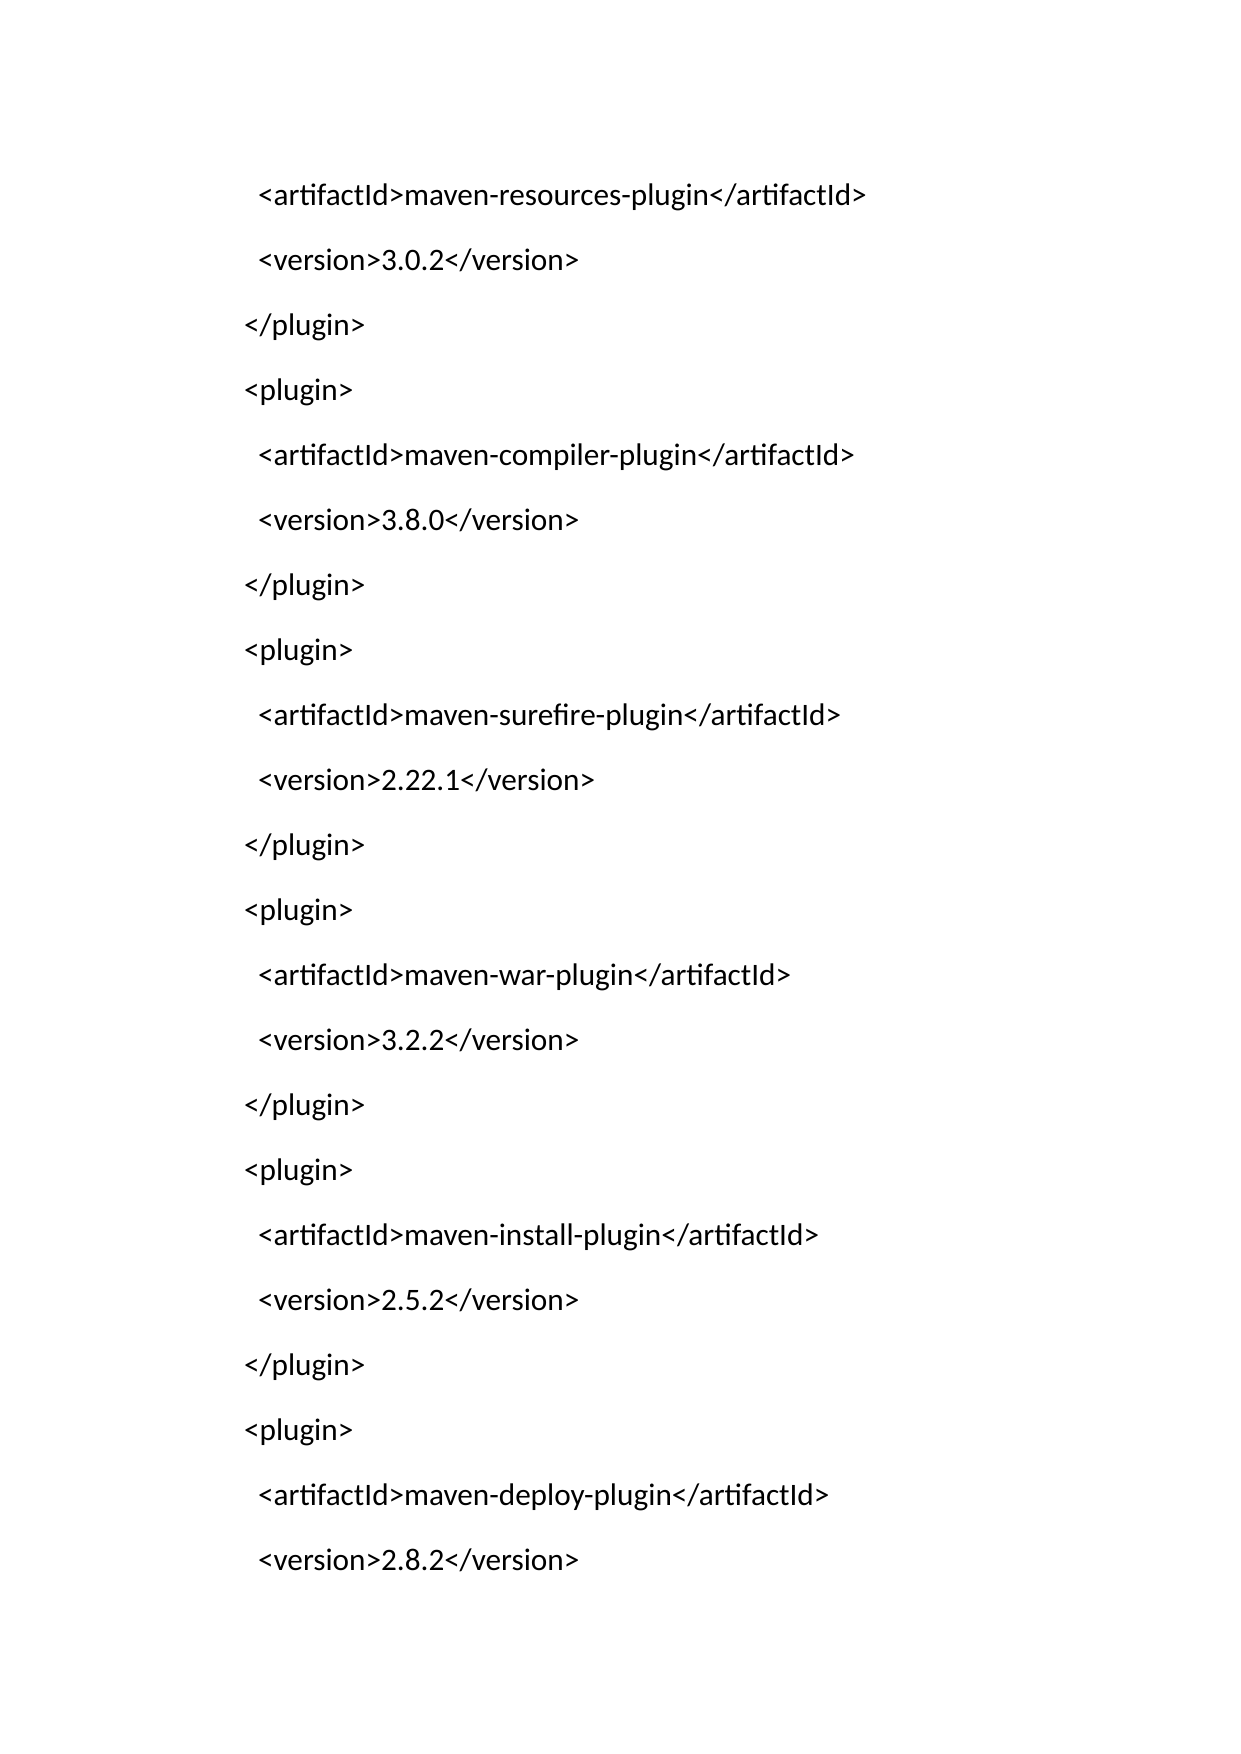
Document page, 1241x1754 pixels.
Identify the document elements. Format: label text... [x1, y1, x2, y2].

text </plugin> [187, 552, 1053, 617]
text <plugin> [187, 877, 1053, 942]
text </plugin> [187, 292, 1053, 357]
text <version>3.0.2</version> [187, 227, 1053, 292]
text <artifactId>maven-deploy-plugin</artifactId> [187, 1462, 1053, 1527]
text <artifactId>maven-war-plugin</artifactId> [187, 942, 1053, 1007]
text <version>2.22.1</version> [187, 747, 1053, 812]
text </plugin> [187, 812, 1053, 877]
text <version>3.2.2</version> [187, 1007, 1053, 1072]
text <plugin> [187, 1397, 1053, 1462]
text <artifactId>maven-surefire-plugin</artifactId> [187, 682, 1053, 747]
text <artifactId>maven-resources-plugin</artifactId> [187, 162, 1053, 227]
text <plugin> [187, 617, 1053, 682]
text </plugin> [187, 1072, 1053, 1137]
text <plugin> [187, 1137, 1053, 1202]
text <version>3.8.0</version> [187, 487, 1053, 552]
text <version>2.5.2</version> [187, 1267, 1053, 1332]
text <artifactId>maven-install-plugin</artifactId> [187, 1202, 1053, 1267]
text <artifactId>maven-compiler-plugin</artifactId> [187, 422, 1053, 487]
text </plugin> [187, 1332, 1053, 1397]
text <plugin> [187, 357, 1053, 422]
text <version>2.8.2</version> [187, 1527, 1053, 1592]
